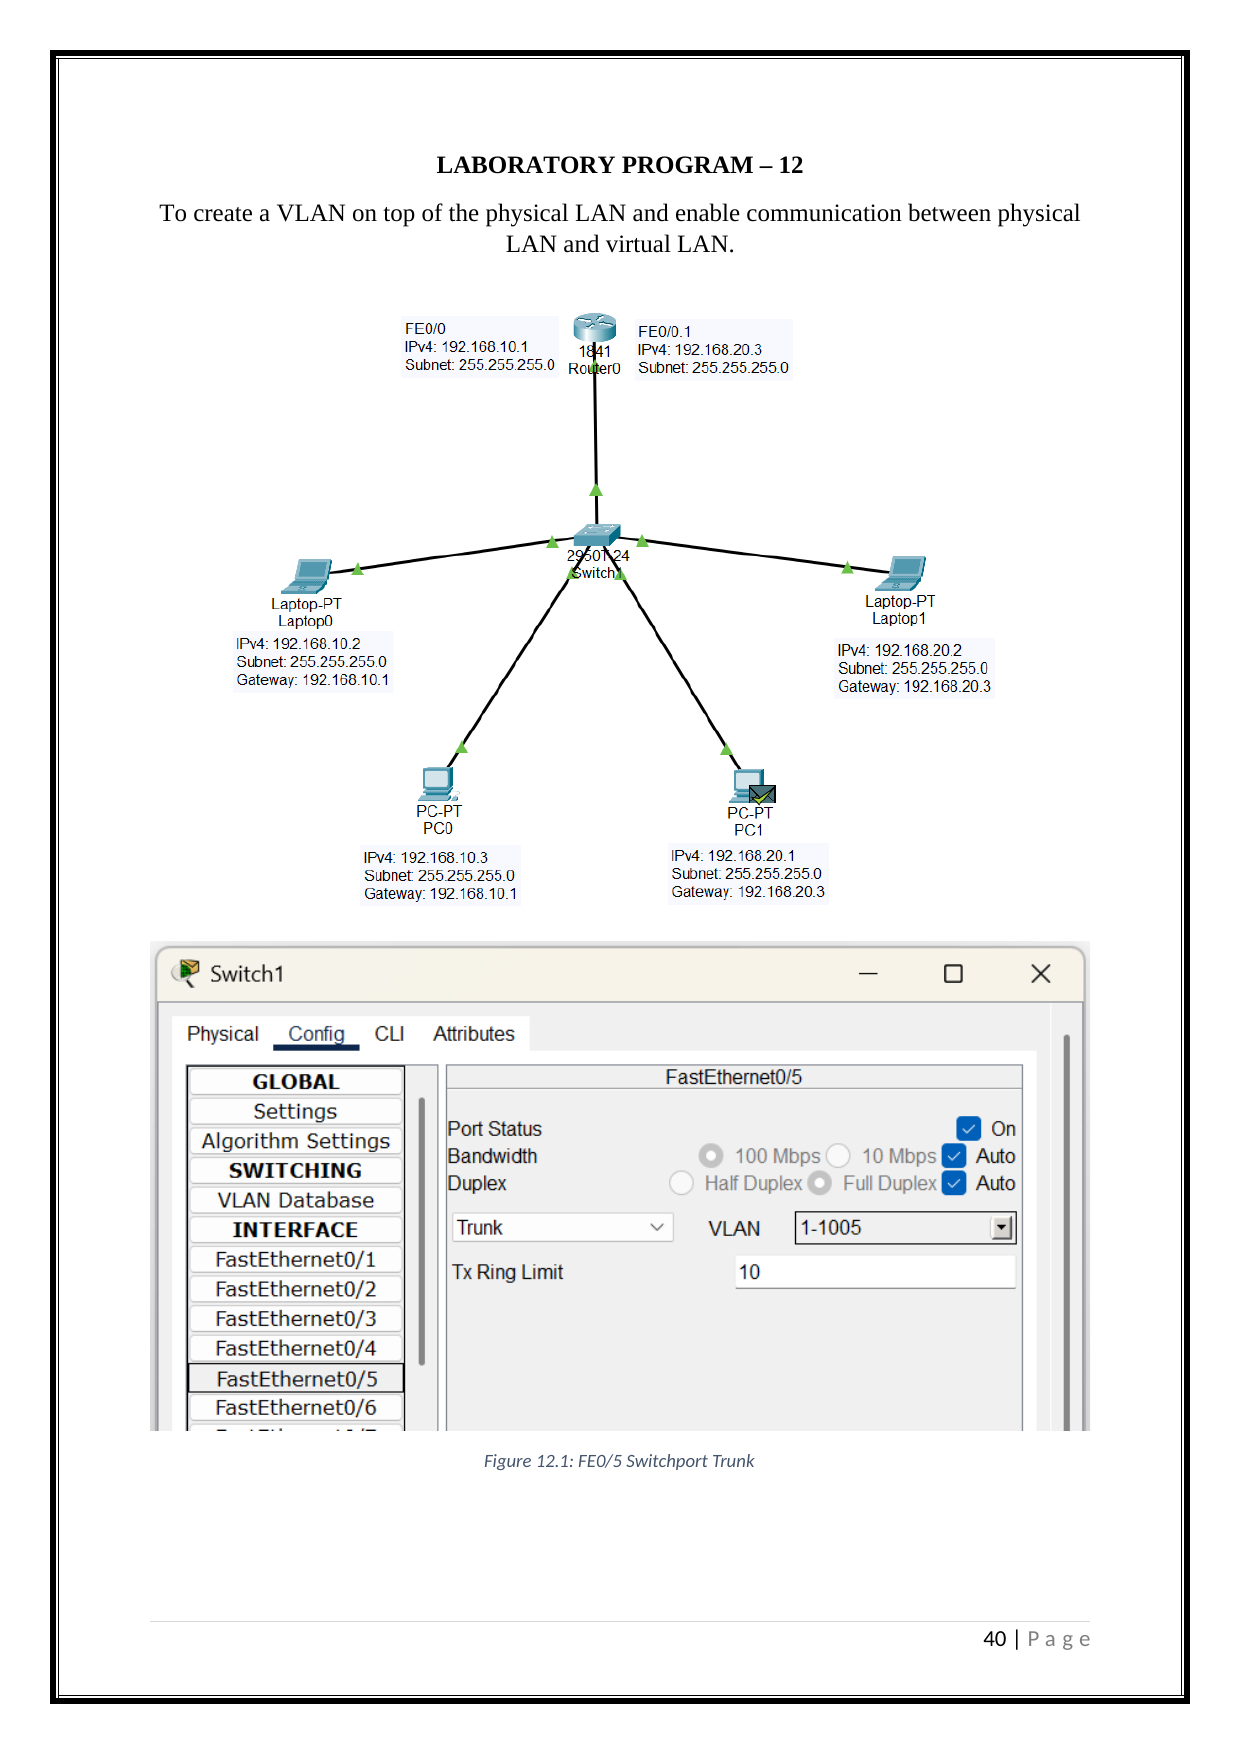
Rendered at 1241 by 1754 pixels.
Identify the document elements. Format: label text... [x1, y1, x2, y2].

text To create a VLAN on top of the physical LAN and enable communication between physical LAN and virtual LAN. [150, 198, 1090, 257]
picture [150, 941, 1091, 1431]
text Figure 12.1: FE0/5 Switchport Trunk [150, 1449, 1090, 1472]
text LABORATORY PROGRAM – 12 [150, 150, 1090, 179]
picture [150, 276, 1091, 923]
